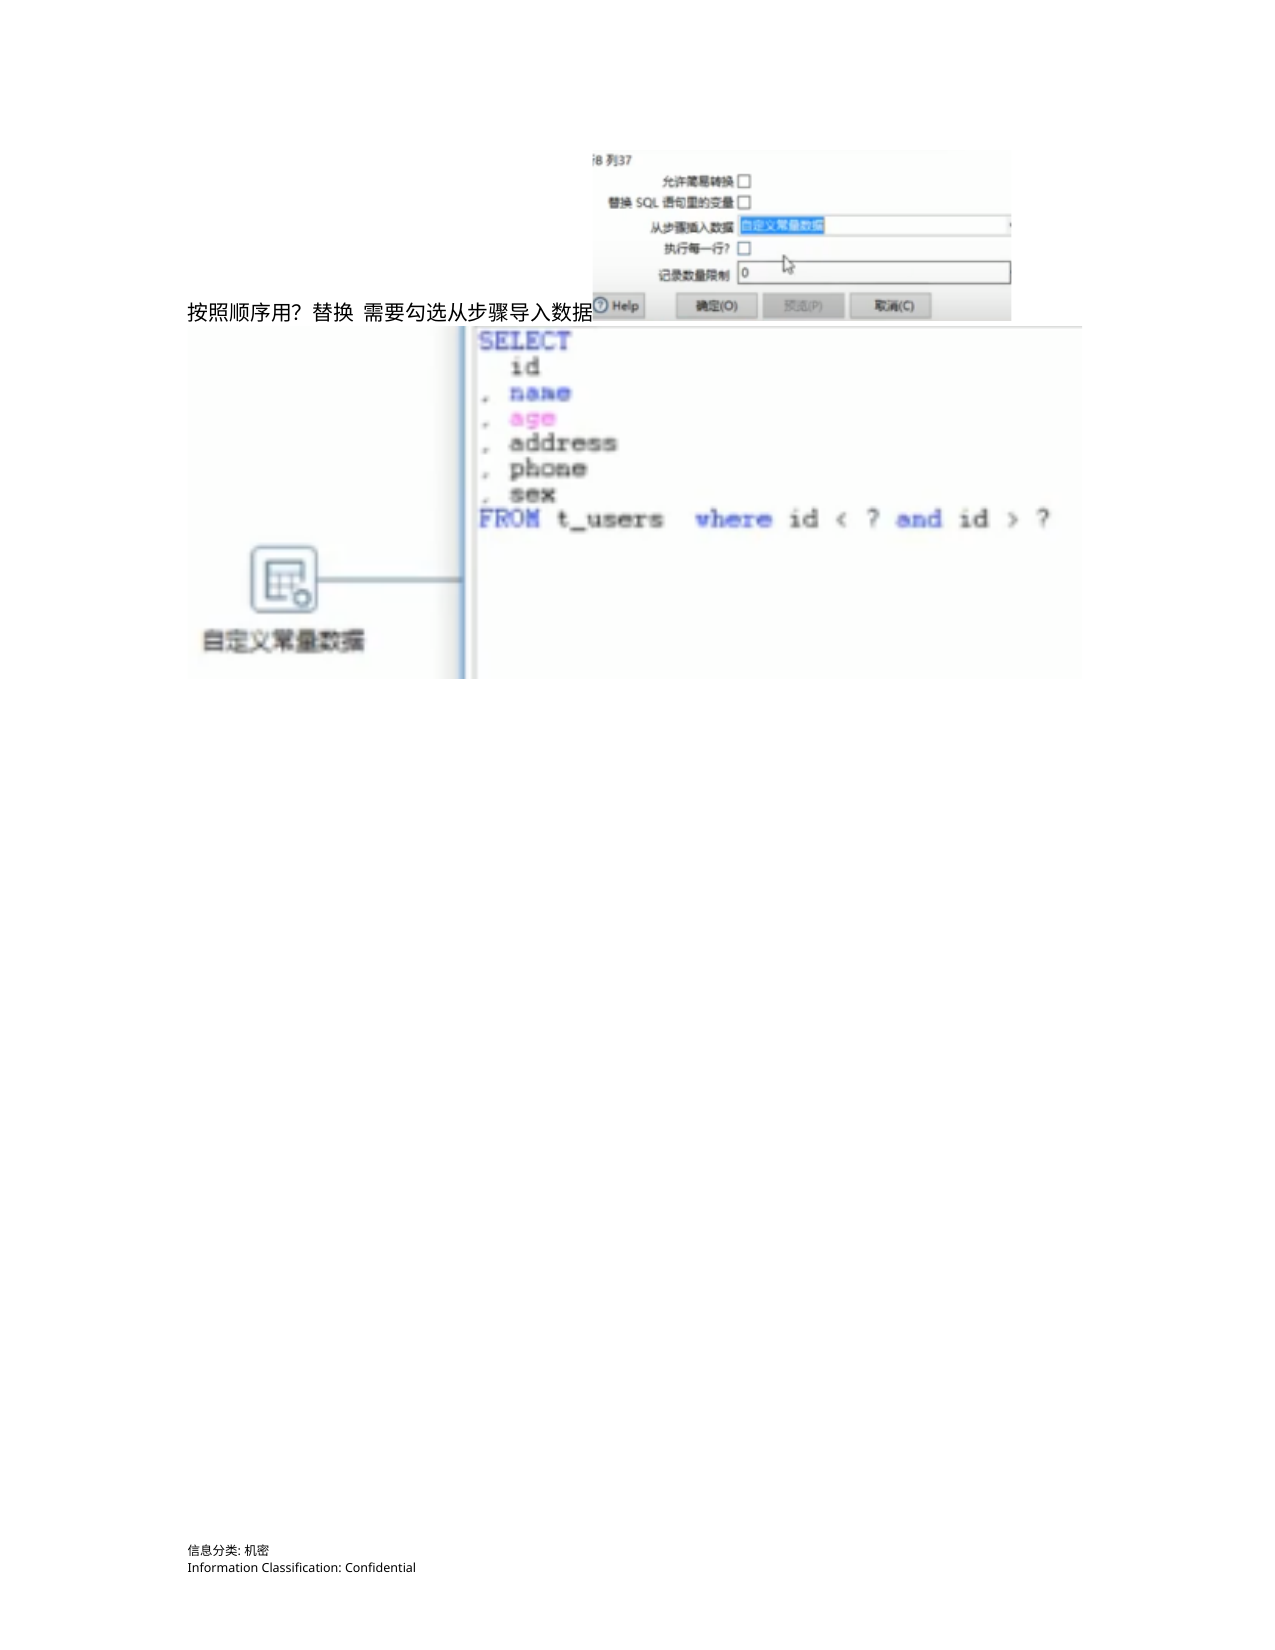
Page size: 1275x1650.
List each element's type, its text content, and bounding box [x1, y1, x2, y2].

picture [187, 326, 1083, 679]
picture [592, 150, 1012, 321]
